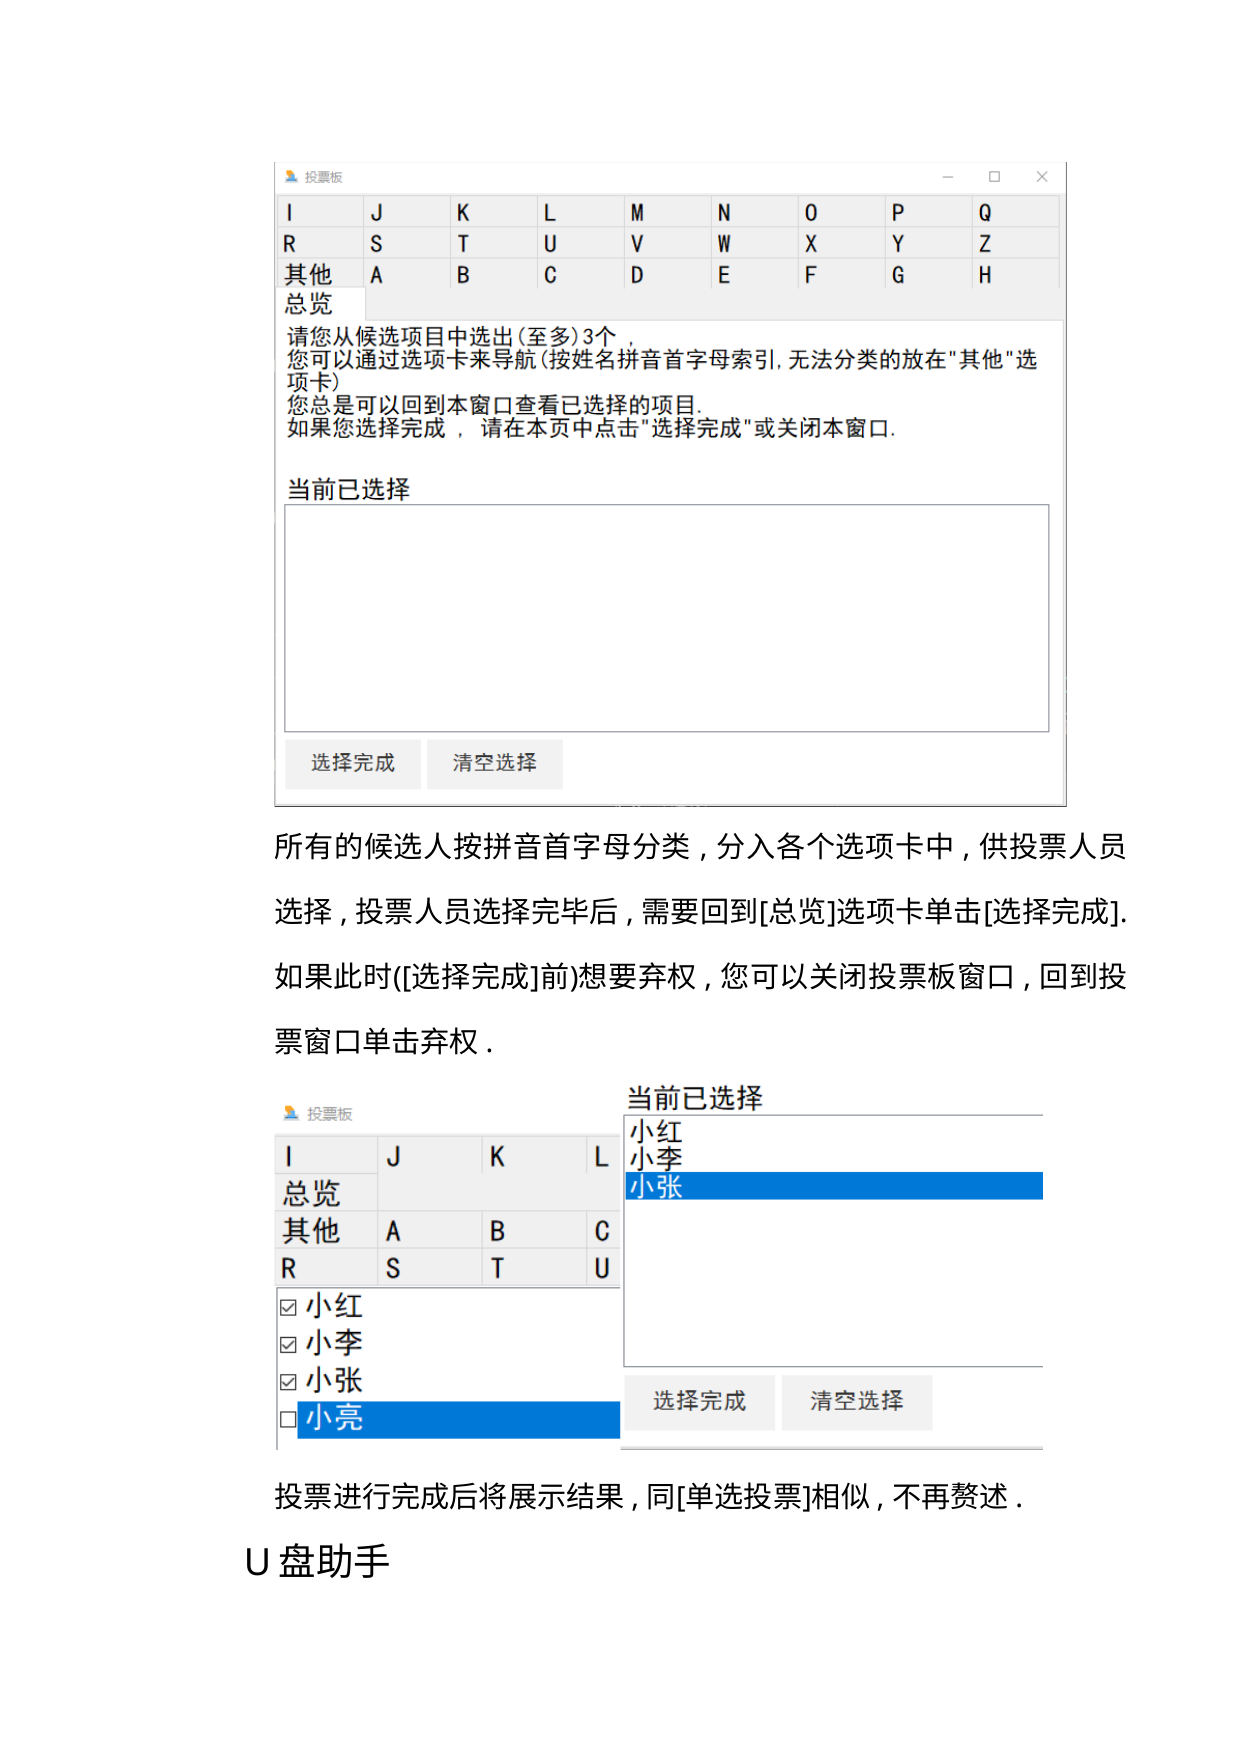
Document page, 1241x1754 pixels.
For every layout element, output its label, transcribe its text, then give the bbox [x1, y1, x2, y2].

text U盘助手 [244, 1527, 1128, 1592]
picture [274, 1072, 1043, 1450]
text 所有的候选人按拼音首字母分类 , 分入各个选项卡中 , 供投票人员选择 , 投票人员选择完毕后 , 需要回到[总览]选项卡单击[选择完成].如果此时([选择完成]前)想要弃权 , 您可以关闭投票板窗口 , 回到投票窗口单击弃权 . [274, 812, 1128, 1072]
text 投票进行完成后将展示结果 , 同[单选投票]相似 , 不再赘述 . [274, 1462, 1128, 1527]
picture [274, 162, 1067, 807]
